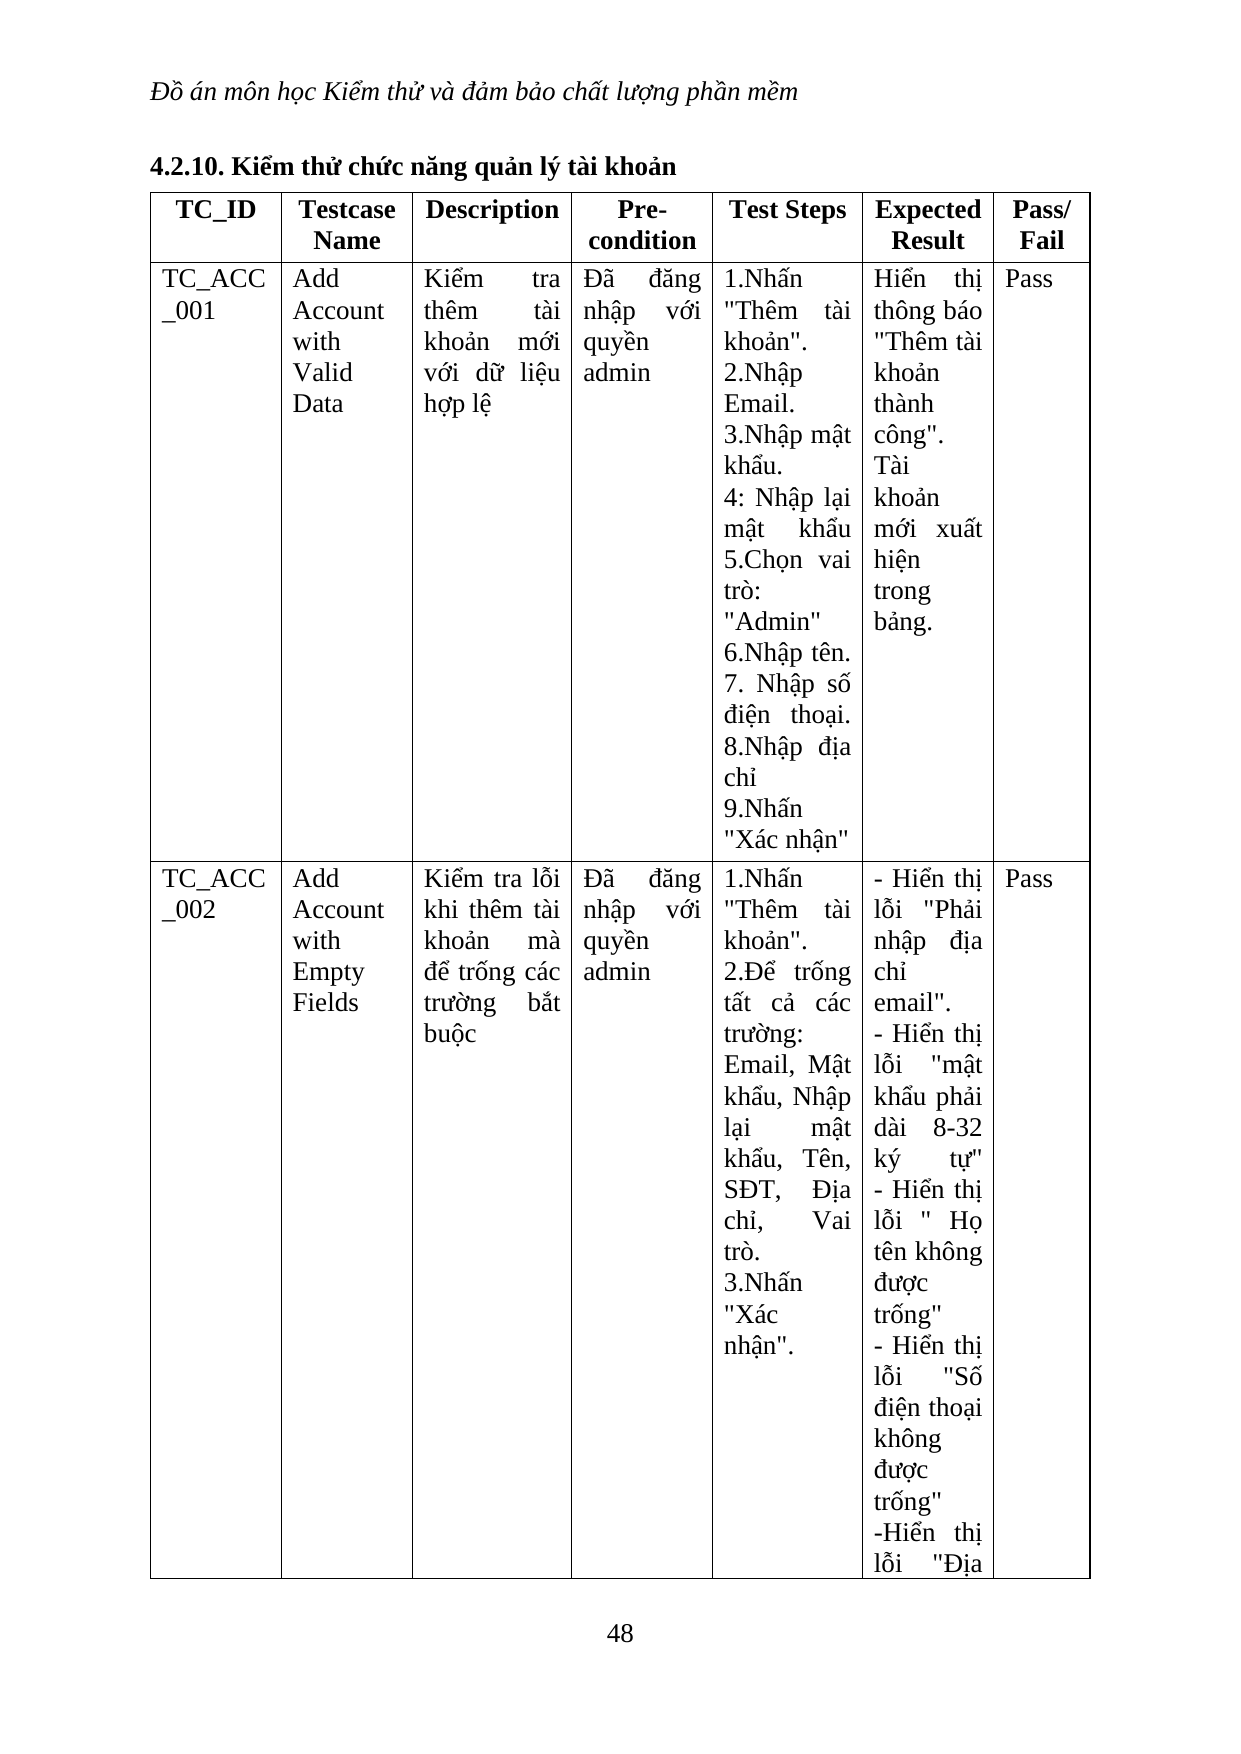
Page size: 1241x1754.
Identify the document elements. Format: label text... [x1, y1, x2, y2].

table_cell Kiểm tra thêm tài khoản mới với dữ liệu hợp lệ [413, 263, 571, 861]
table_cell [713, 862, 862, 1578]
table_cell Đã đăng nhập với quyền admin [572, 263, 712, 861]
table_header Testcase Name [282, 193, 412, 262]
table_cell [413, 862, 571, 1578]
table_header Test Steps [713, 193, 862, 262]
table_cell Pass [994, 263, 1089, 861]
table_header Pass/Fail [994, 193, 1089, 262]
table_header Pre-condition [572, 193, 712, 262]
subtitle 4.2.10. Kiểm thử chức năng quản lý tài khoản [150, 150, 1090, 181]
table_header TC_ID [151, 193, 281, 262]
table_cell TC_ACC_002 [151, 862, 281, 1578]
table_cell Pass [994, 862, 1089, 1578]
table_header Description [413, 193, 571, 262]
table_cell TC_ACC_001 [151, 263, 281, 861]
table_header Expected Result [863, 193, 993, 262]
table_cell Hiển thị thông báo "Thêm tài khoản thành công". Tài khoản mới xuất hiện trong bảng. [863, 263, 993, 861]
table_cell 1.Nhấn "Thêm tài khoản". 2.Nhập Email. 3.Nhập mật khẩu. 4: Nhập lại mật khẩu 5.Chọn vai trò: "Admin" 6.Nhập tên. 7. Nhập số điện thoại. 8.Nhập địa chỉ 9.Nhấn "Xác nhận" [713, 263, 862, 861]
table_cell Add Account with Valid Data [282, 263, 412, 861]
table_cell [863, 862, 993, 1578]
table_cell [572, 862, 712, 1578]
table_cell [282, 862, 412, 1578]
